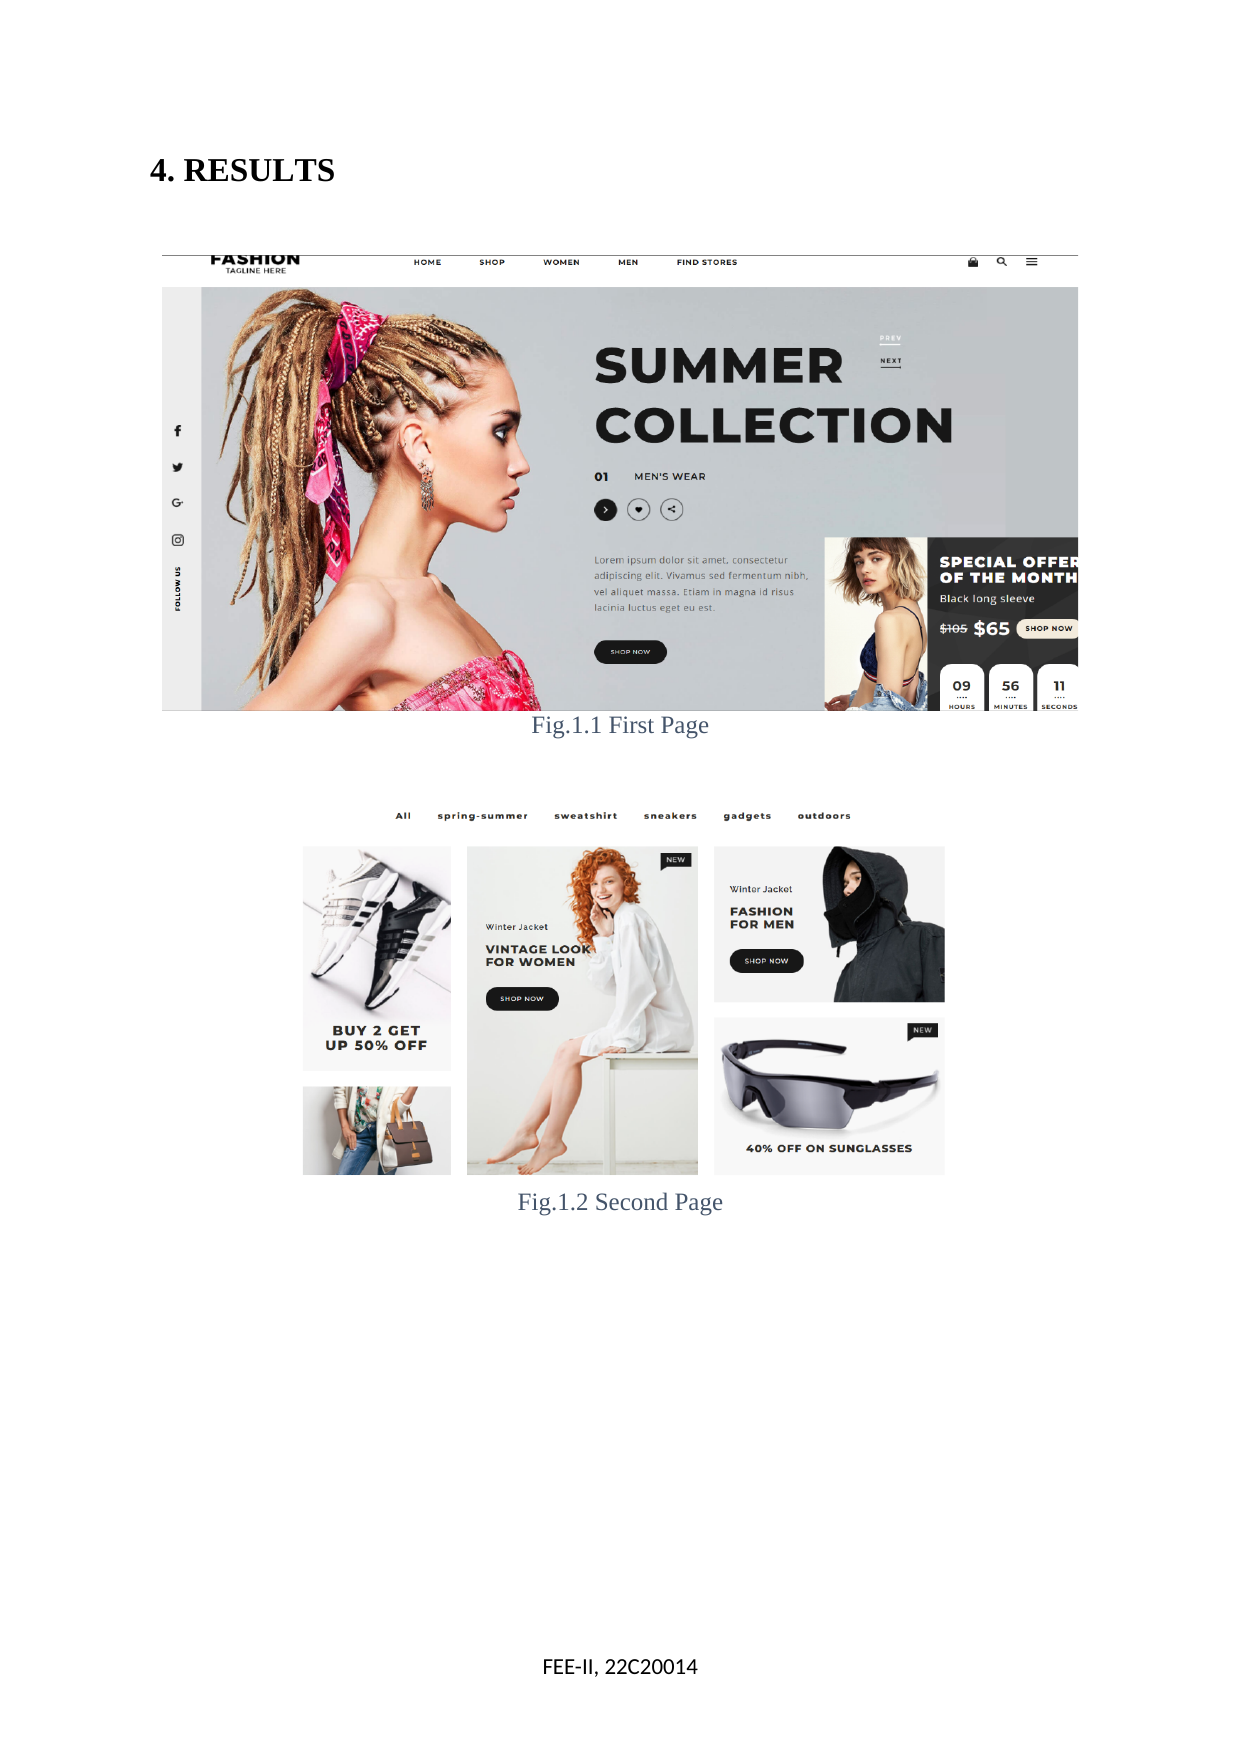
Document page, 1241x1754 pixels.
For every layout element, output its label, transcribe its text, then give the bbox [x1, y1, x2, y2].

picture [162, 255, 1079, 711]
text Fig.1.2 Second Page [150, 1187, 1090, 1216]
text 4. RESULTS [150, 150, 1090, 188]
text Fig.1.1 First Page [150, 710, 1090, 739]
picture [157, 760, 1082, 1182]
